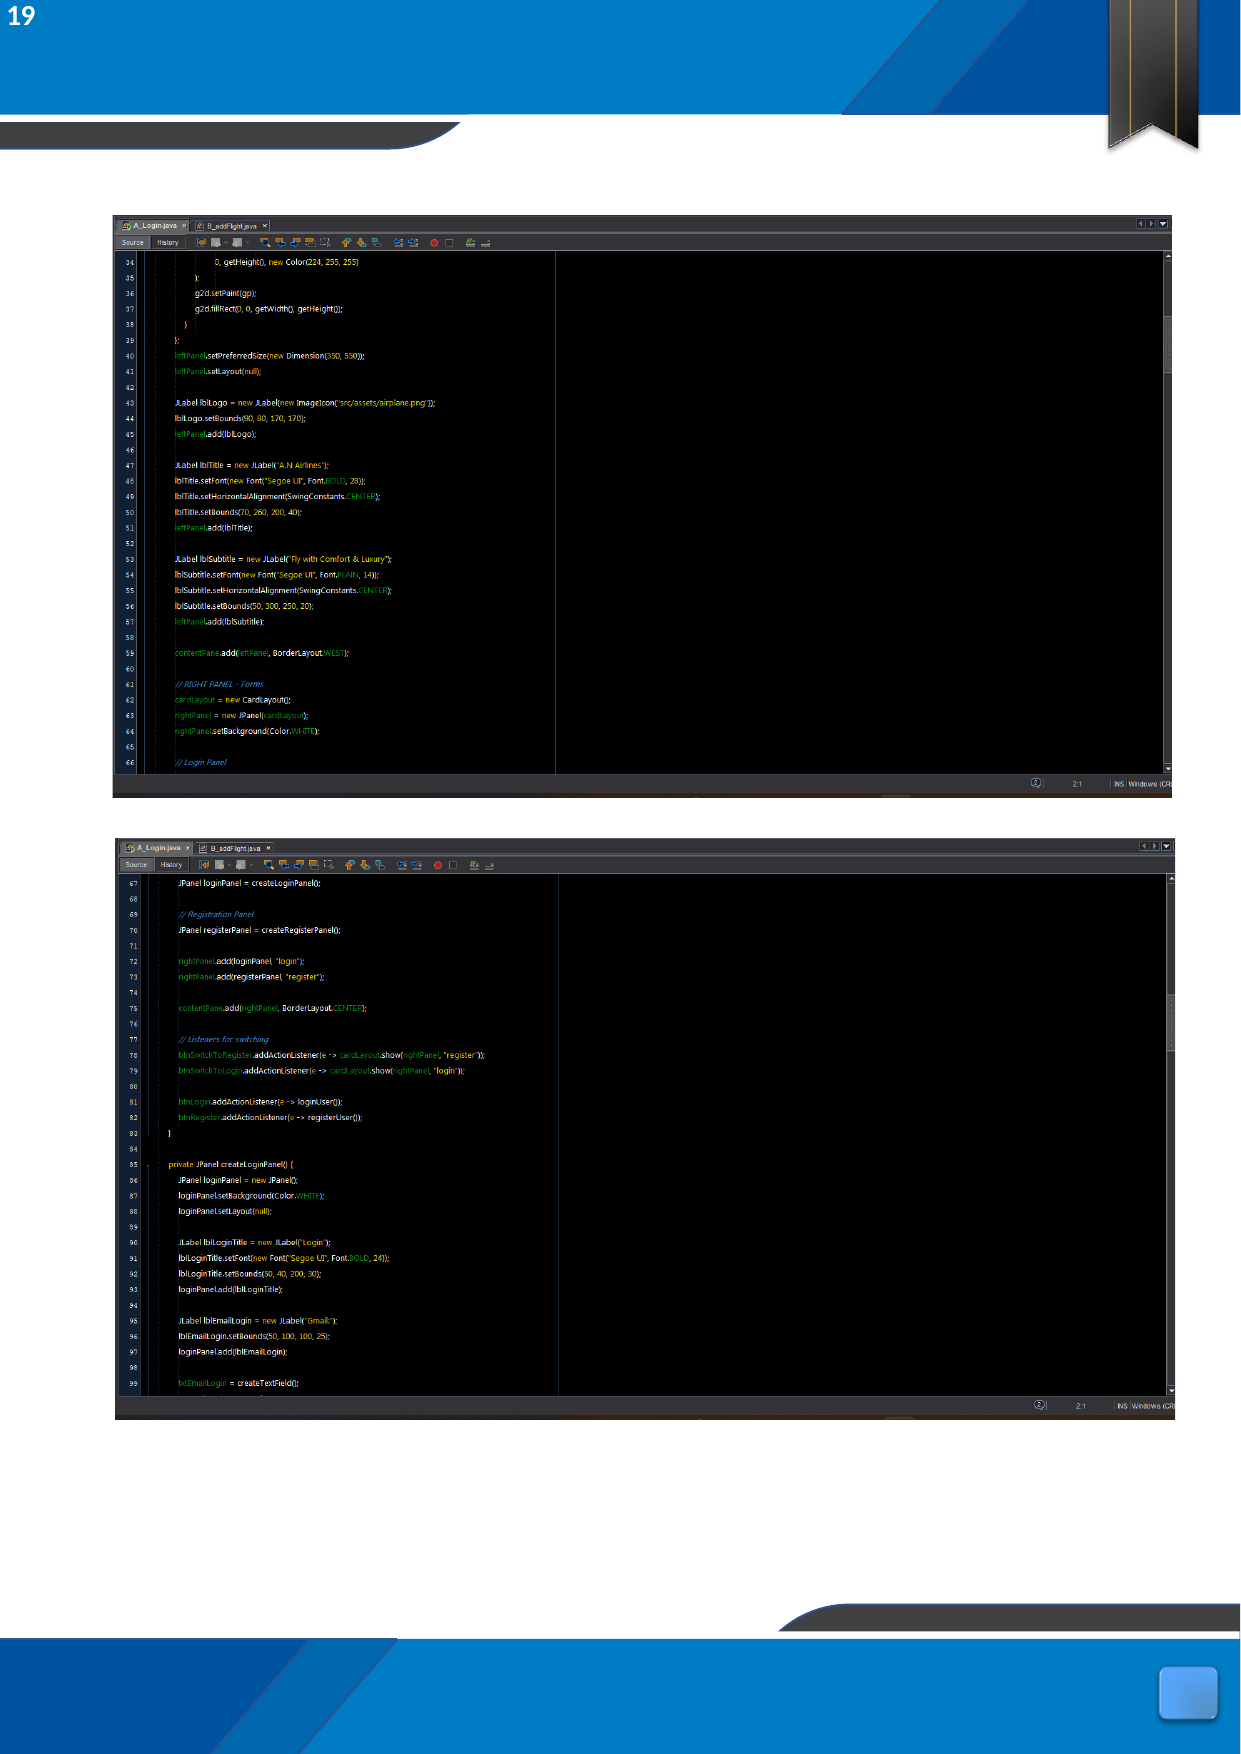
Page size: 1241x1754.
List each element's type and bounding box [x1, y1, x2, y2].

picture [115, 838, 1175, 1420]
picture [1100, 0, 1206, 160]
picture [112, 215, 1172, 798]
picture [1150, 1661, 1226, 1731]
